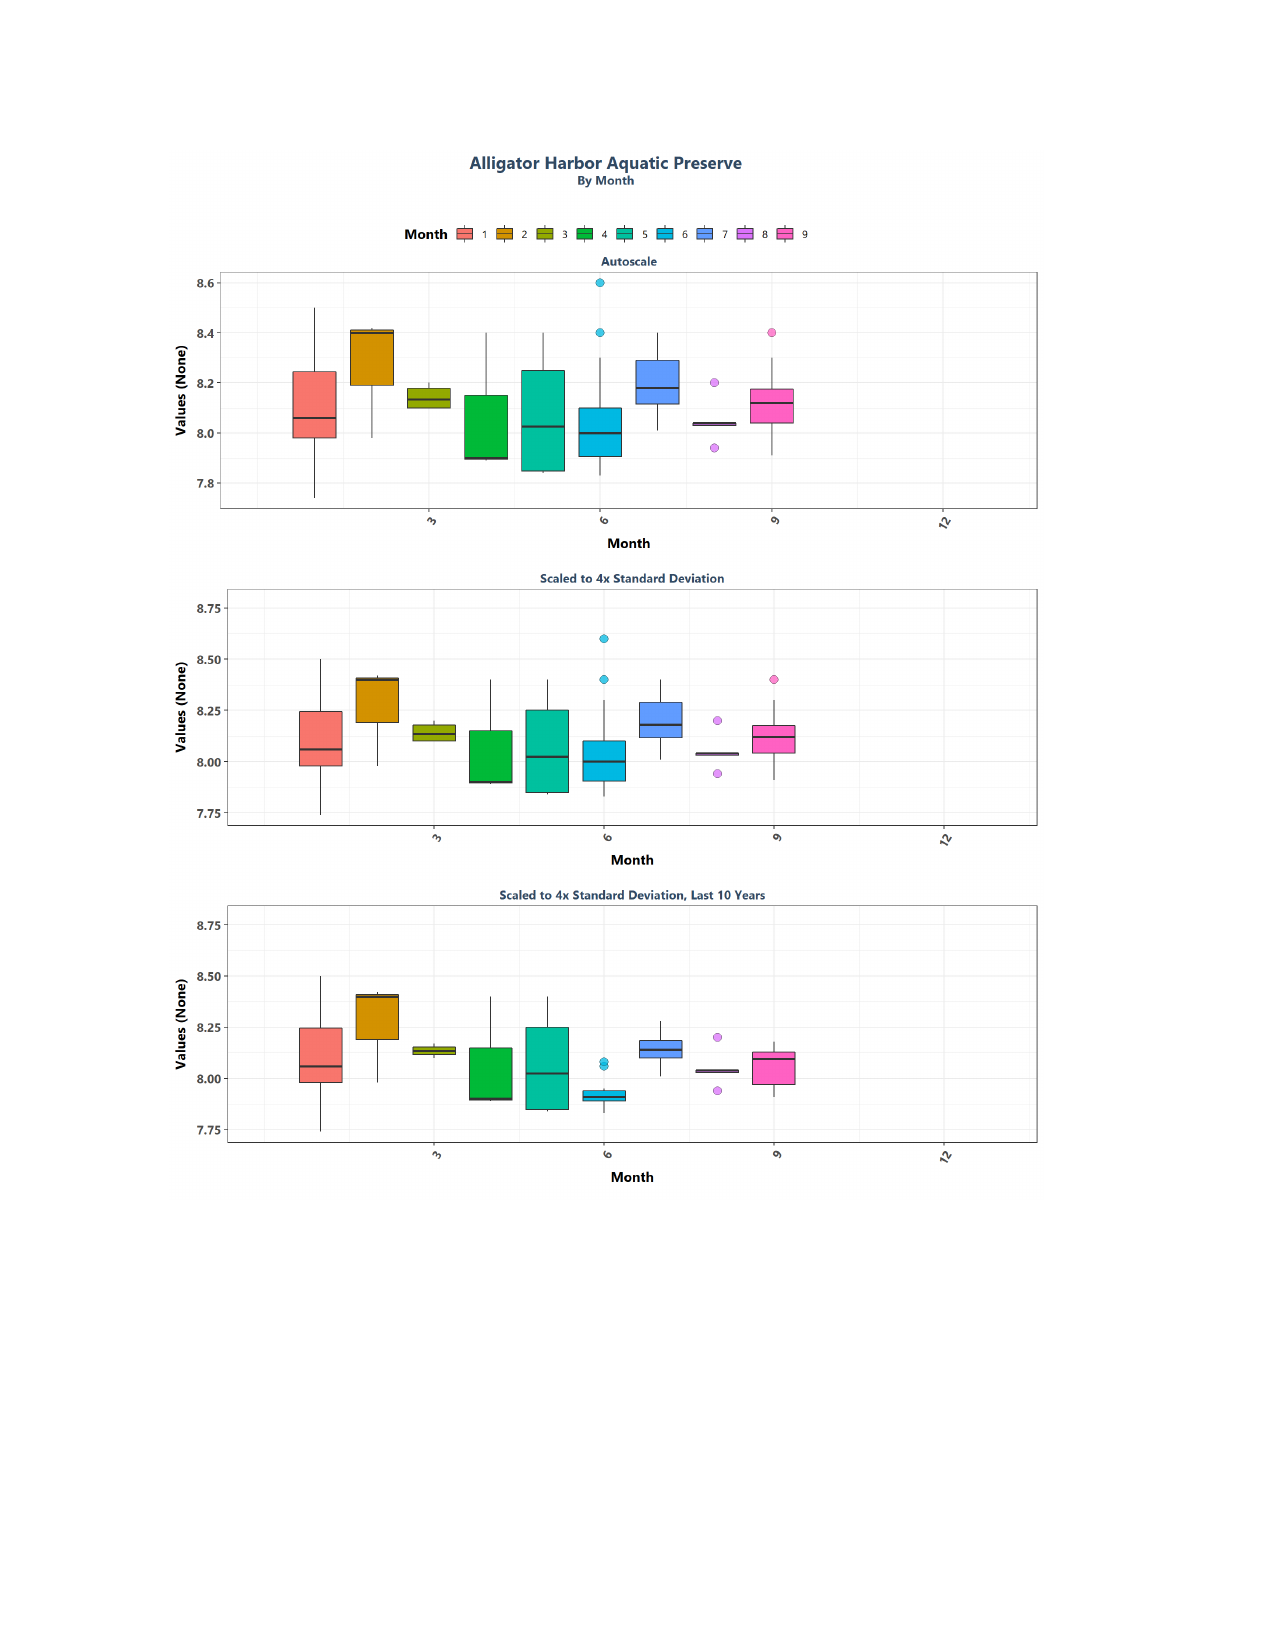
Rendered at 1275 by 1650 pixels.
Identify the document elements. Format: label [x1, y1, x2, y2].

picture [168, 150, 1044, 1200]
